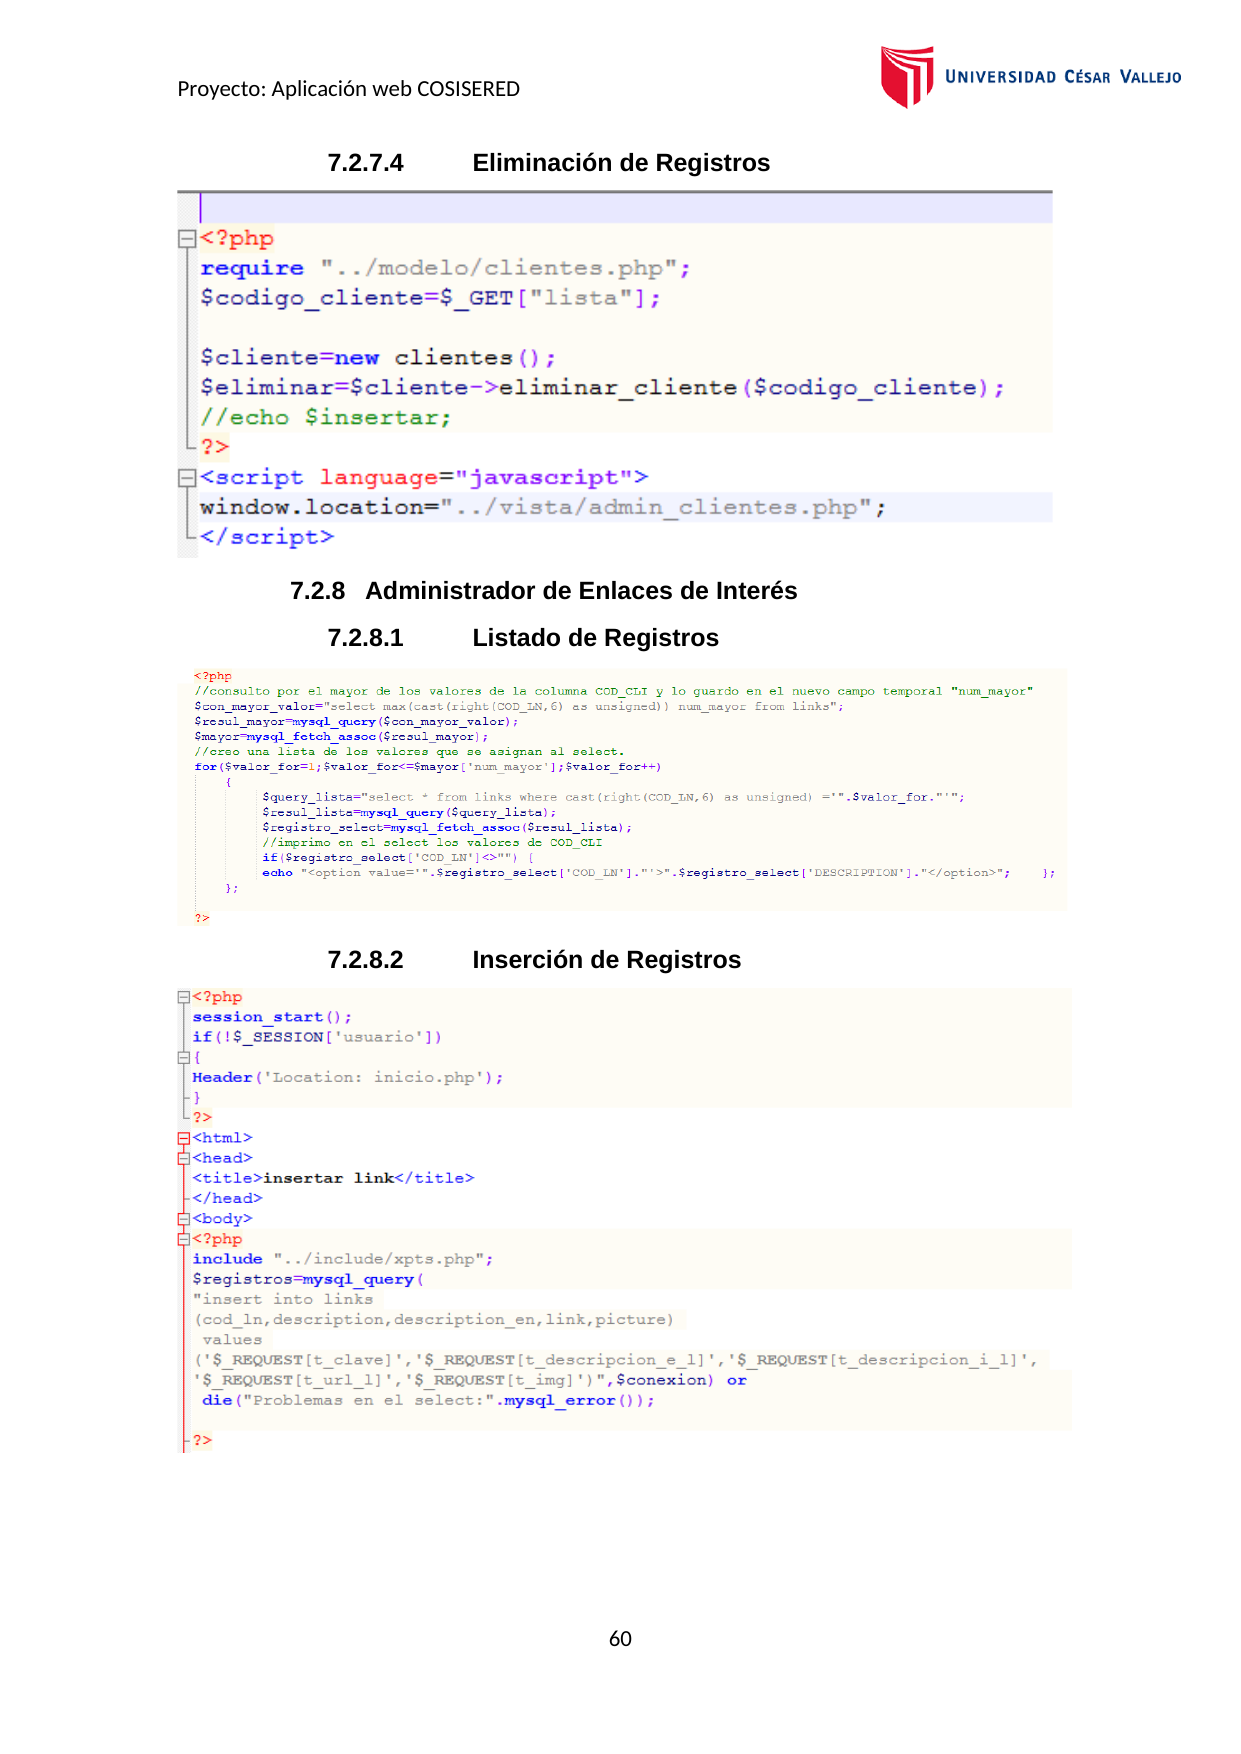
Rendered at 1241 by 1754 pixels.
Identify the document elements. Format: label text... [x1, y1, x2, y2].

picture [872, 33, 1190, 118]
picture [177, 190, 1053, 558]
subtitle Eliminación de Registros [327, 148, 1063, 176]
subtitle Inserción de Registros [327, 945, 1063, 974]
picture [177, 666, 1068, 927]
picture [177, 988, 1072, 1453]
subtitle Administrador de Enlaces de Interés [290, 576, 1063, 605]
subtitle Listado de Registros [327, 623, 1063, 652]
